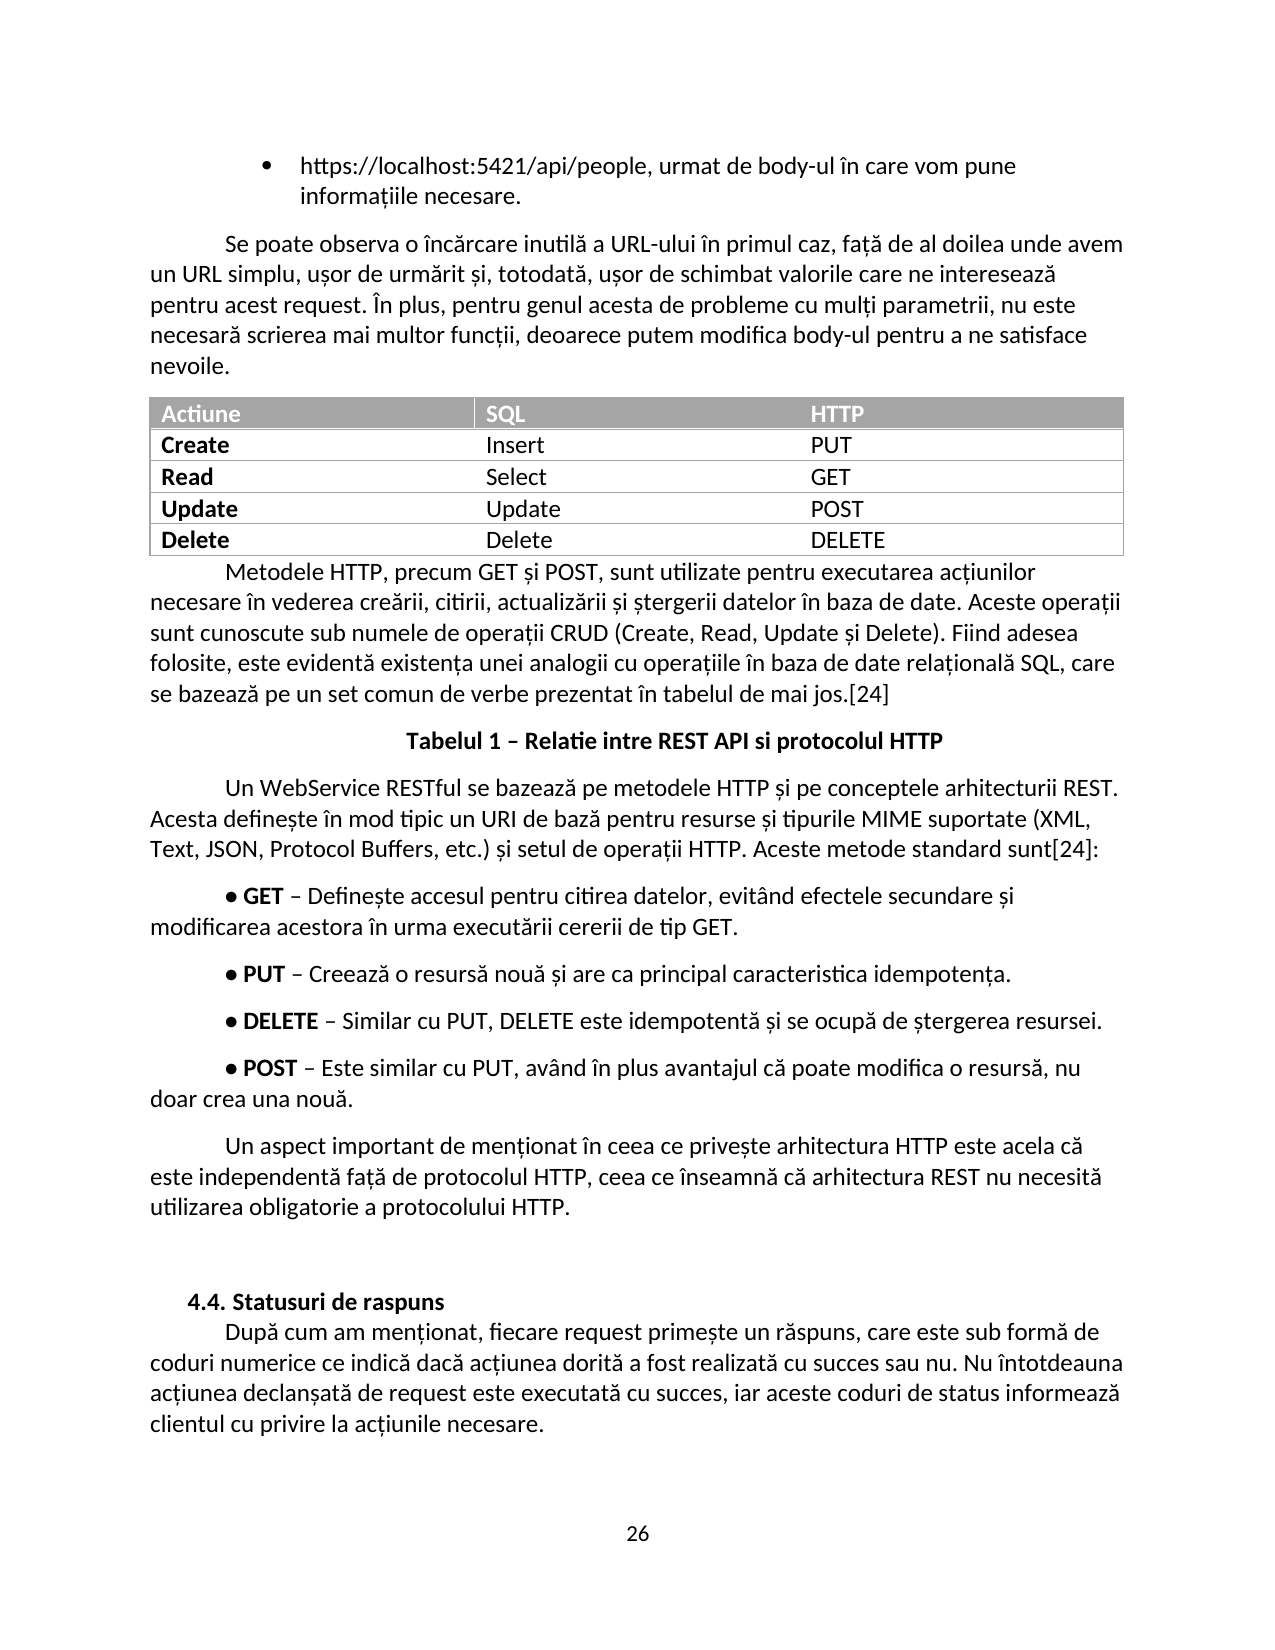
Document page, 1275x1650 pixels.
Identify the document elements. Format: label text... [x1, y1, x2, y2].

text Un WebService RESTful se bazează pe metodele HTTP și pe conceptele arhitecturii REST. Acesta definește în mod tipic un URI de bază pentru resurse și tipurile MIME suportate (XML, Text, JSON, Protocol Buffers, etc.) și setul de operații HTTP. Aceste metode standard sunt[24]: [150, 772, 1125, 864]
text Se poate observa o încărcare inutilă a URL-ului în primul caz, față de al doilea unde avem un URL simplu, ușor de urmărit și, totodată, ușor de schimbat valorile care ne interesează pentru acest request. În plus, pentru genul acesta de probleme cu mulți parametrii, nu este necesară scrierea mai multor funcții, deoarece putem modifica body-ul pentru a ne satisface nevoile. [150, 228, 1125, 380]
list https://localhost:5421/api/people, urmat de body-ul în care vom pune informațiile necesare. [262, 150, 1125, 211]
table_cell Insert [475, 430, 799, 460]
text • POST – Este similar cu PUT, având în plus avantajul că poate modifica o resursă, nu doar crea una nouă. [150, 1053, 1125, 1114]
table_cell PUT [799, 430, 1123, 460]
text • GET – Definește accesul pentru citirea datelor, evitând efectele secundare și modificarea acestora în urma executării cererii de tip GET. [150, 881, 1125, 942]
text Metodele HTTP, precum GET și POST, sunt utilizate pentru executarea acțiunilor necesare în vederea creării, citirii, actualizării și ștergerii datelor în baza de date. Aceste operații sunt cunoscute sub numele de operații CRUD (Create, Read, Update și Delete). Fiind adesea folosite, este evidentă existența unei analogii cu operațiile în baza de date relațională SQL, care se bazează pe un set comun de verbe prezentat în tabelul de mai jos.[24] [150, 556, 1125, 708]
table_cell Update [151, 493, 474, 523]
table_cell Select [475, 461, 799, 492]
text • DELETE – Similar cu PUT, DELETE este idempotentă și se ocupă de ștergerea resursei. [150, 1005, 1125, 1036]
table_header SQL [475, 398, 799, 428]
table_cell GET [799, 461, 1123, 492]
text După cum am menționat, fiecare request primește un răspuns, care este sub formă de coduri numerice ce indică dacă acțiunea dorită a fost realizată cu succes sau nu. Nu întotdeauna acțiunea declanșată de request este executată cu succes, iar aceste coduri de status informează clientul cu privire la acțiunile necesare. [150, 1316, 1125, 1438]
table_cell Delete [151, 524, 474, 555]
text • PUT – Creează o resursă nouă și are ca principal caracteristica idempotența. [150, 958, 1125, 989]
table_cell DELETE [799, 524, 1123, 555]
subtitle Statusuri de raspuns [187, 1286, 1125, 1316]
table_header HTTP [799, 398, 1123, 428]
table_cell Create [151, 430, 474, 460]
table_cell Update [475, 493, 799, 523]
text Un aspect important de menționat în ceea ce privește arhitectura HTTP este acela că este independentă față de protocolul HTTP, ceea ce înseamnă că arhitectura REST nu necesită utilizarea obligatorie a protocolului HTTP. [150, 1130, 1125, 1222]
table_cell Read [151, 461, 474, 492]
table_header Actiune [151, 398, 474, 428]
table_cell Delete [475, 524, 799, 555]
text Tabelul 1 – Relatie intre REST API si protocolul HTTP [150, 725, 1125, 756]
table_cell POST [799, 493, 1123, 523]
